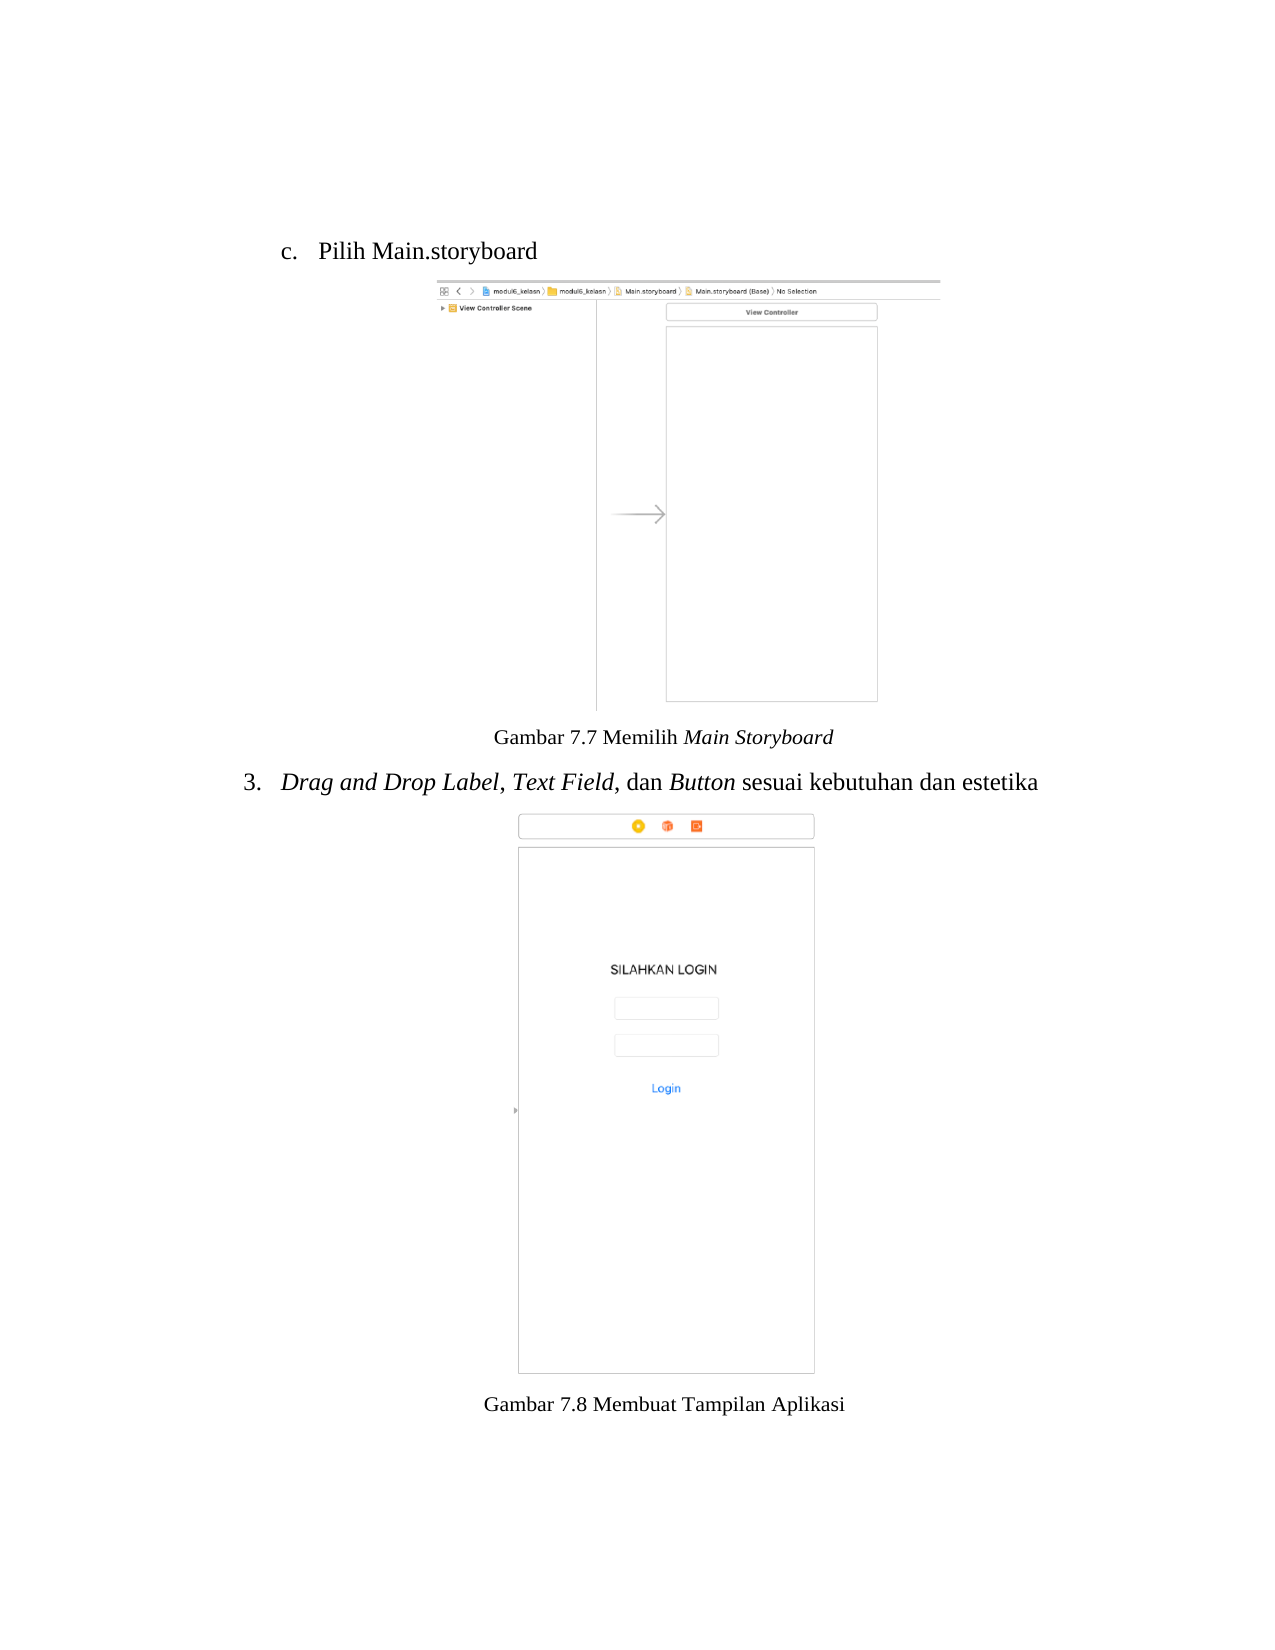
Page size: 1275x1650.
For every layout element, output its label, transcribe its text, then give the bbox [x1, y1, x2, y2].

list Pilih Main.storyboard [281, 236, 1092, 265]
picture [513, 810, 821, 1378]
picture [436, 280, 941, 711]
list Drag and Drop Label, Text Field, dan Button sesuai kebutuhan dan estetika [243, 767, 1092, 796]
text Gambar 7.7 Memilih Main Storyboard [236, 725, 1093, 749]
text Gambar 7.8 Membuat Tampilan Aplikasi [236, 1392, 1093, 1416]
